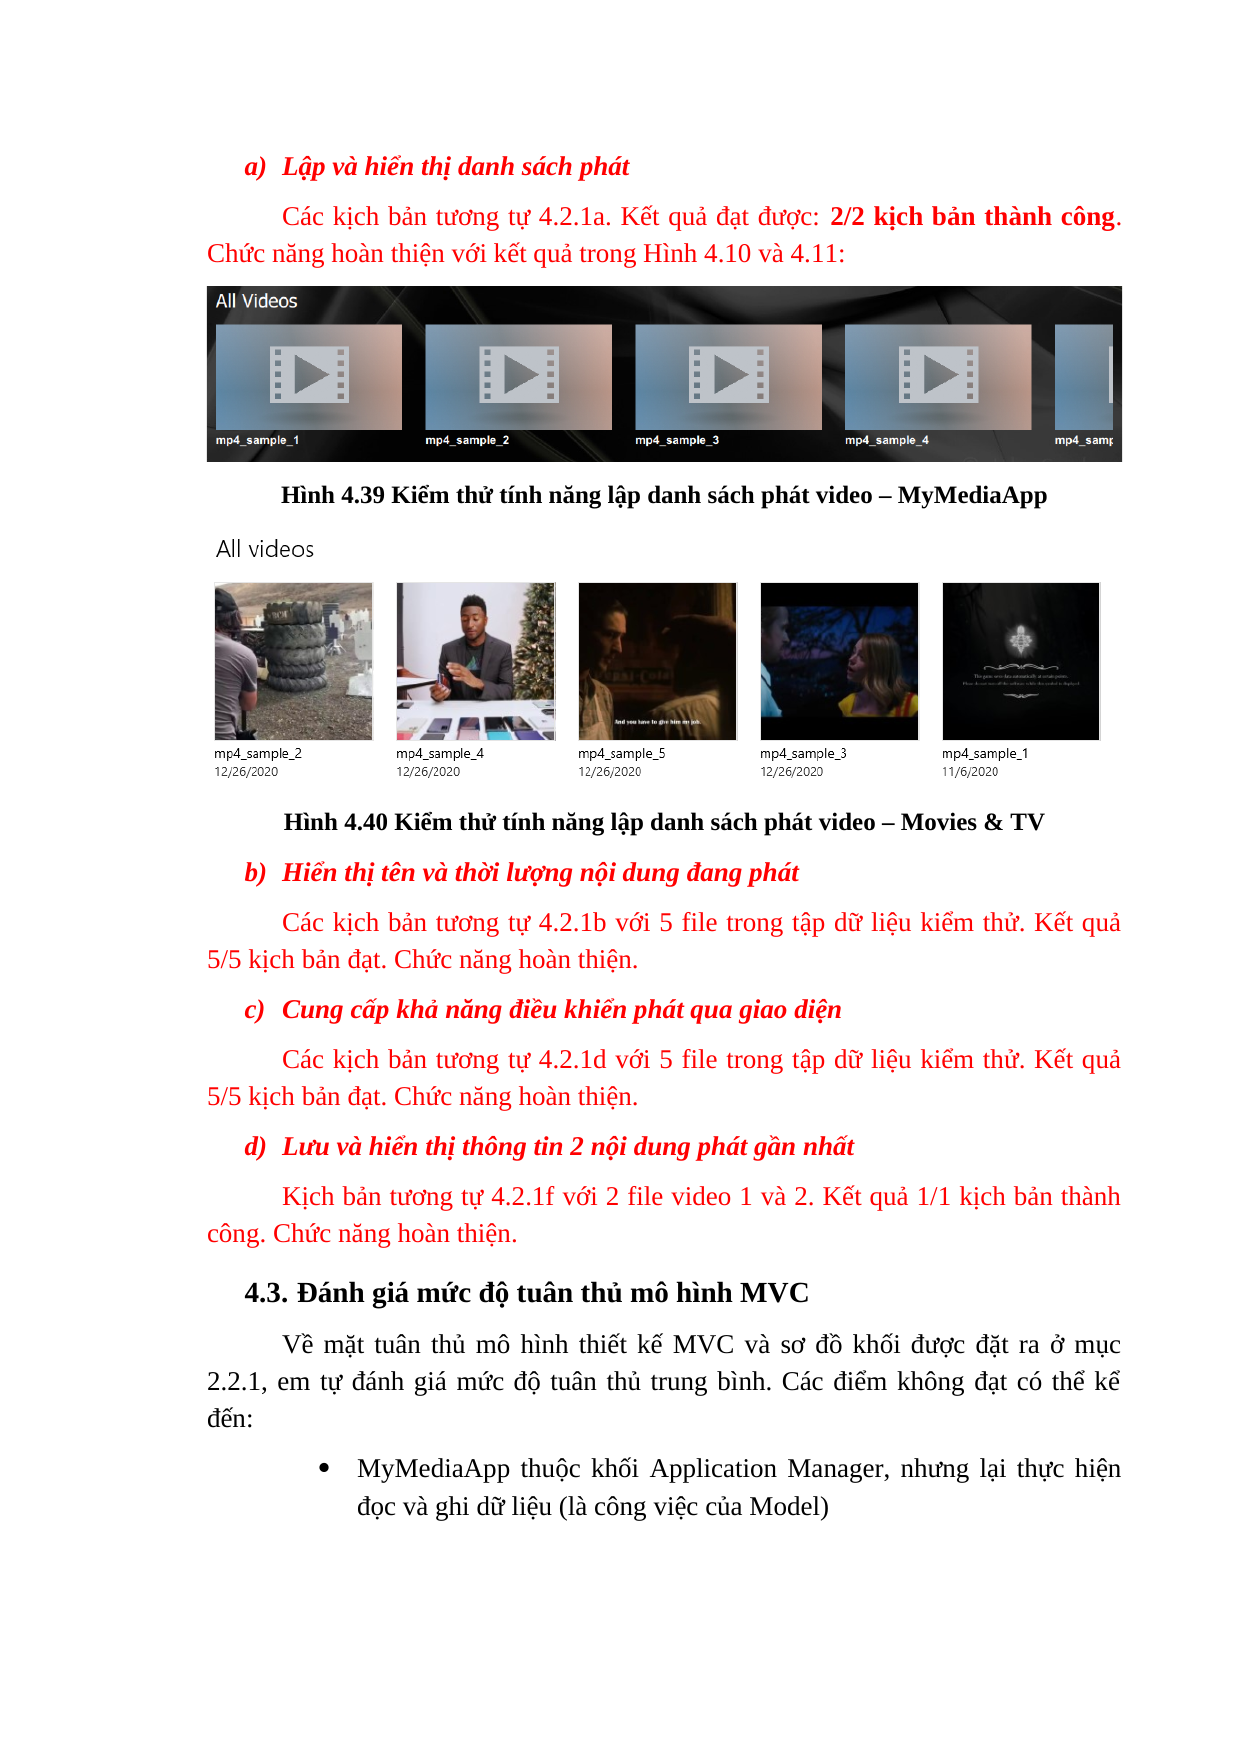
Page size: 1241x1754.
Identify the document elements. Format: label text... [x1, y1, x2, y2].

list Cung cấp khả năng điều khiển phát qua giao diện [244, 993, 1122, 1024]
picture [206, 529, 1123, 788]
text Về mặt tuân thủ mô hình thiết kế MVC và sơ đồ khối được đặt ra ở mục 2.2.1, em tự đánh giá mức độ tuân thủ trung bình. Các điểm không đạt có thể kể đến: [207, 1328, 1122, 1433]
text Hình . Kiểm thử tính năng lập danh sách phát video – Movies & TV [207, 807, 1122, 835]
text Các kịch bản tương tự 4.2.1b với 5 file trong tập dữ liệu kiểm thử. Kết quả 5/5 kịch bản đạt. Chức năng hoàn thiện. [207, 906, 1122, 974]
list Lập và hiển thị danh sách phát [244, 150, 1122, 181]
text Hình . Kiểm thử tính năng lập danh sách phát video – MyMediaApp [207, 480, 1122, 509]
list Hiển thị tên và thời lượng nội dung đang phát [244, 856, 1122, 887]
text Các kịch bản tương tự 4.2.1d với 5 file trong tập dữ liệu kiểm thử. Kết quả 5/5 kịch bản đạt. Chức năng hoàn thiện. [207, 1043, 1122, 1111]
list Lưu và hiển thị thông tin 2 nội dung phát gần nhất [244, 1130, 1122, 1161]
text Kịch bản tương tự 4.2.1f với 2 file video 1 và 2. Kết quả 1/1 kịch bản thành công. Chức năng hoàn thiện. [207, 1180, 1122, 1248]
subtitle Đánh giá mức độ tuân thủ mô hình MVC [244, 1275, 1122, 1309]
picture [206, 286, 1123, 462]
text Các kịch bản tương tự 4.2.1a. Kết quả đạt được: 2/2 kịch bản thành công. Chức năng hoàn thiện với kết quả trong Hình 4.10 và 4.11: [207, 200, 1122, 268]
list MyMediaApp thuộc khối Application Manager, nhưng lại thực hiện đọc và ghi dữ liệu (là công việc của Model) [319, 1452, 1122, 1521]
